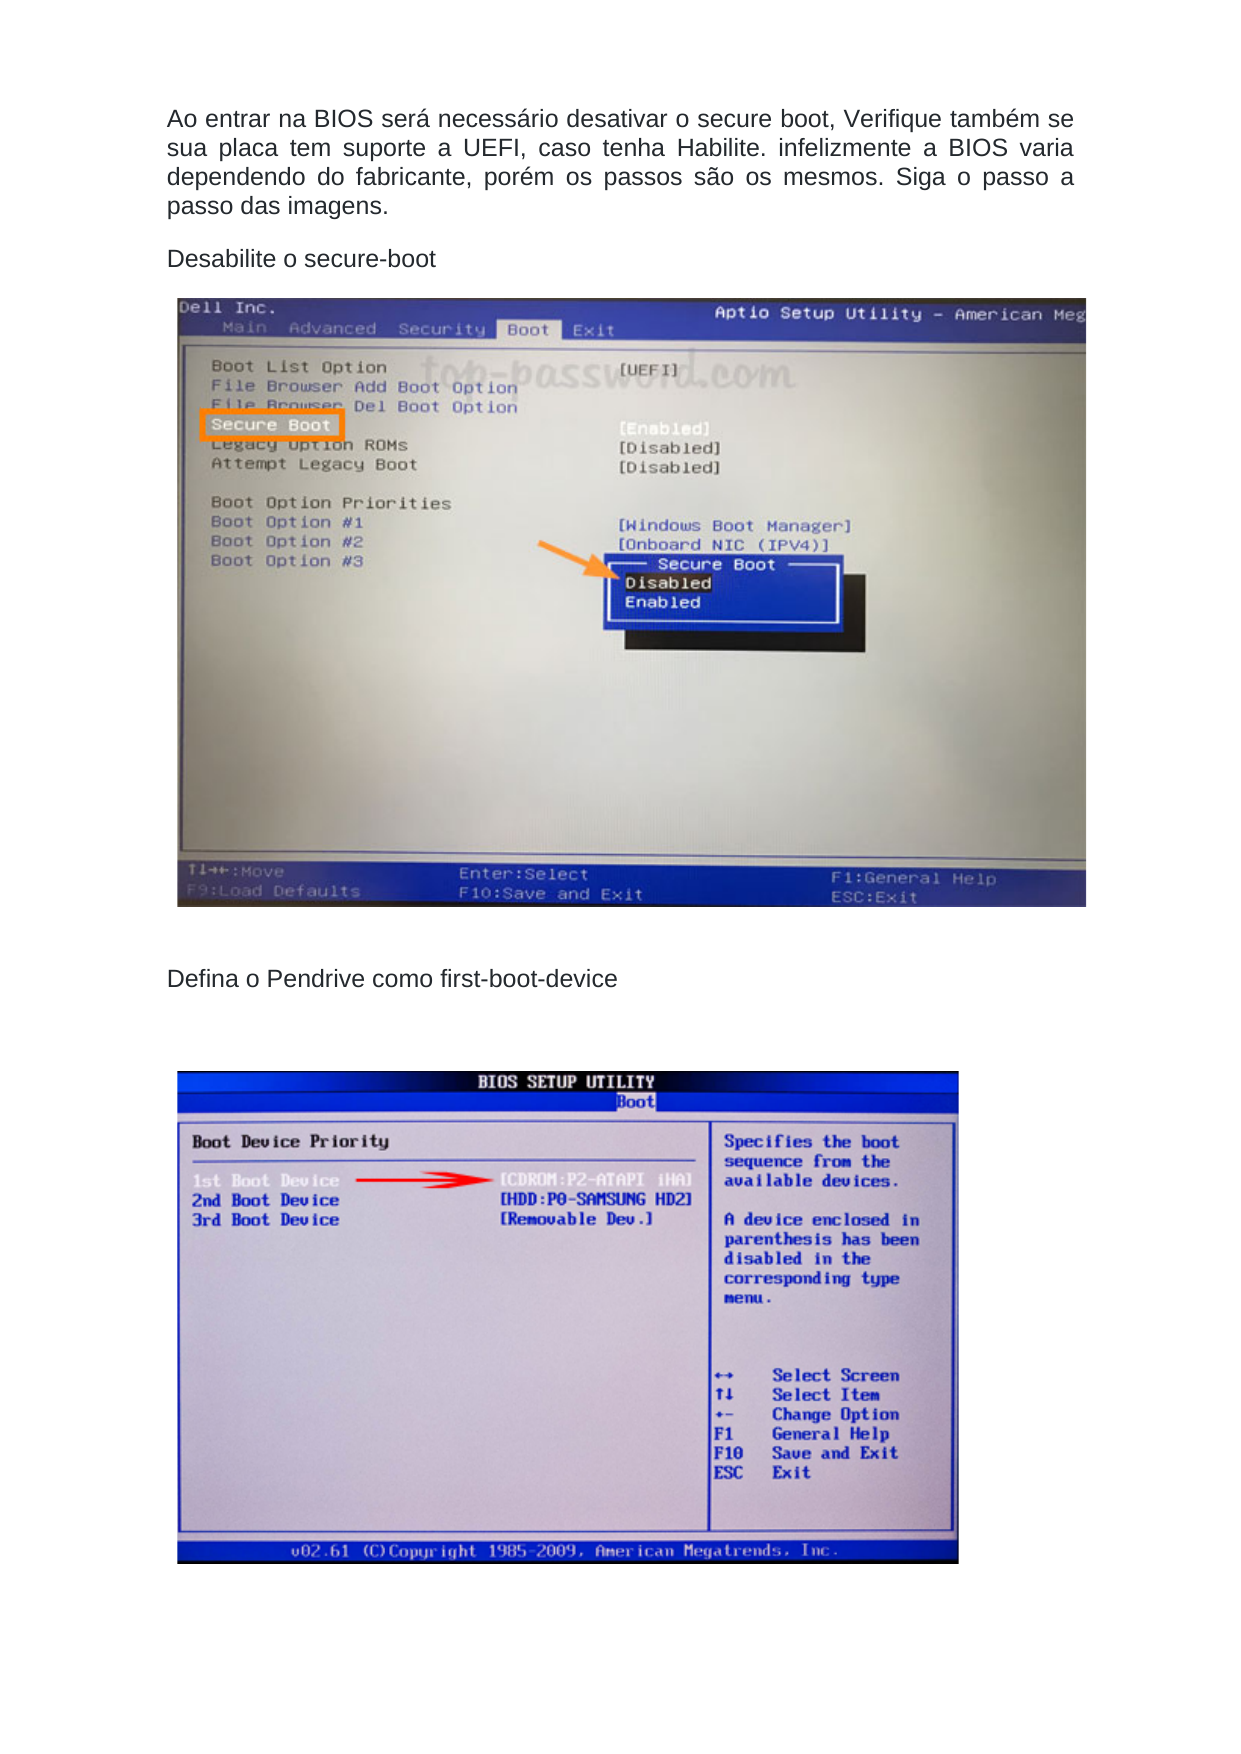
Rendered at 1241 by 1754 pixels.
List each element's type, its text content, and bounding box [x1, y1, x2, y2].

text Desabilite o secure-boot [167, 244, 1076, 273]
picture [177, 298, 1087, 907]
picture [177, 1071, 959, 1564]
text Ao entrar na BIOS será necessário desativar o secure boot, Verifique também se sua placa tem suporte a UEFI, caso tenha Habilite. infelizmente a BIOS varia dependendo do fabricante, porém os passos são os mesmos. Siga o passo a passo das imagens. [167, 104, 1076, 219]
text Defina o Pendrive como first-boot-device [167, 964, 1076, 993]
